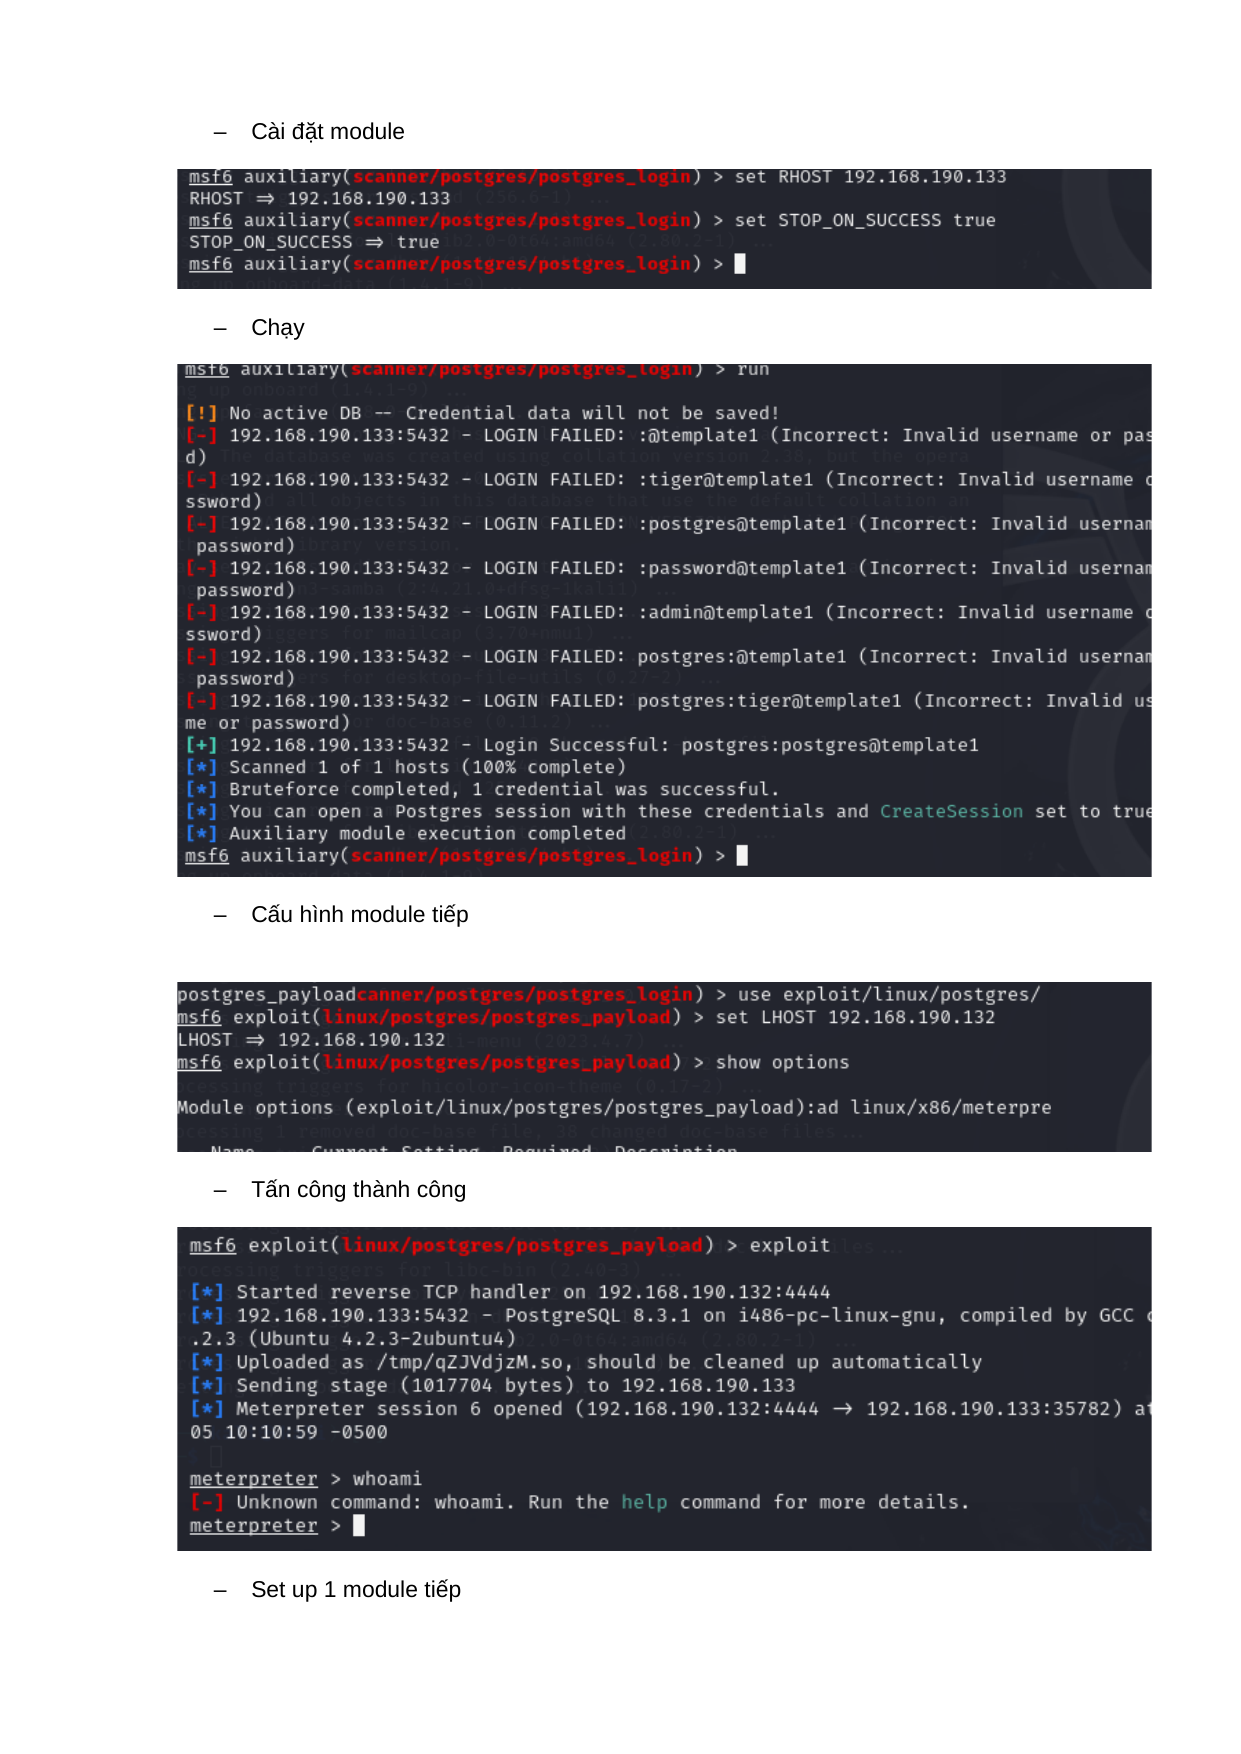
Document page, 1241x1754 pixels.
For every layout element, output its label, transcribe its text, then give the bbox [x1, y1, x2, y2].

picture [177, 982, 1152, 1152]
picture [177, 1227, 1152, 1551]
list Set up 1 module tiếp [213, 1576, 1152, 1602]
list Cấu hình module tiếp [213, 901, 1152, 927]
list Tấn công thành công [213, 1176, 1152, 1203]
picture [177, 169, 1152, 289]
list Cài đặt module [213, 118, 1152, 144]
list Chạy [213, 314, 1152, 340]
picture [177, 364, 1152, 877]
